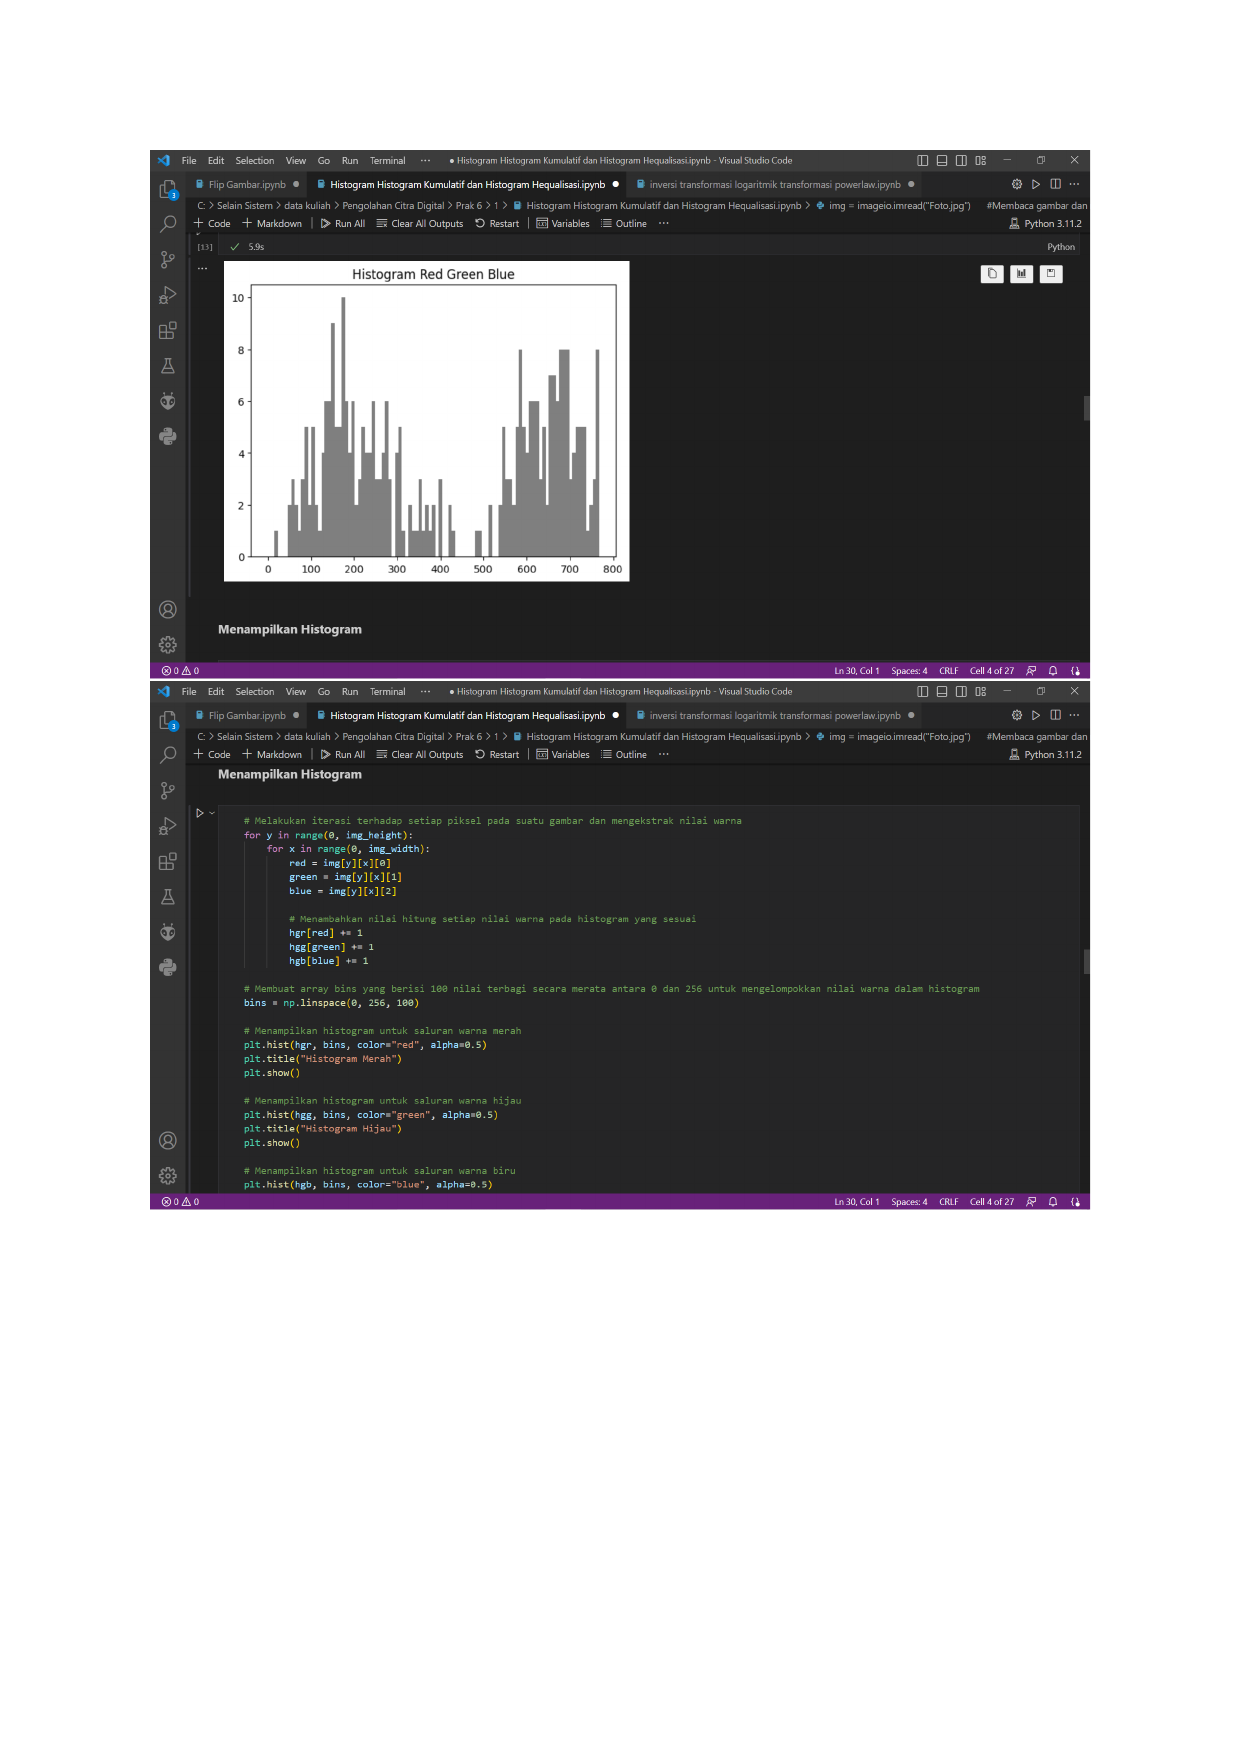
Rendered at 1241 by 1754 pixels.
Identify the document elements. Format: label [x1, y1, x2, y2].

picture [150, 150, 1091, 679]
picture [150, 681, 1091, 1210]
